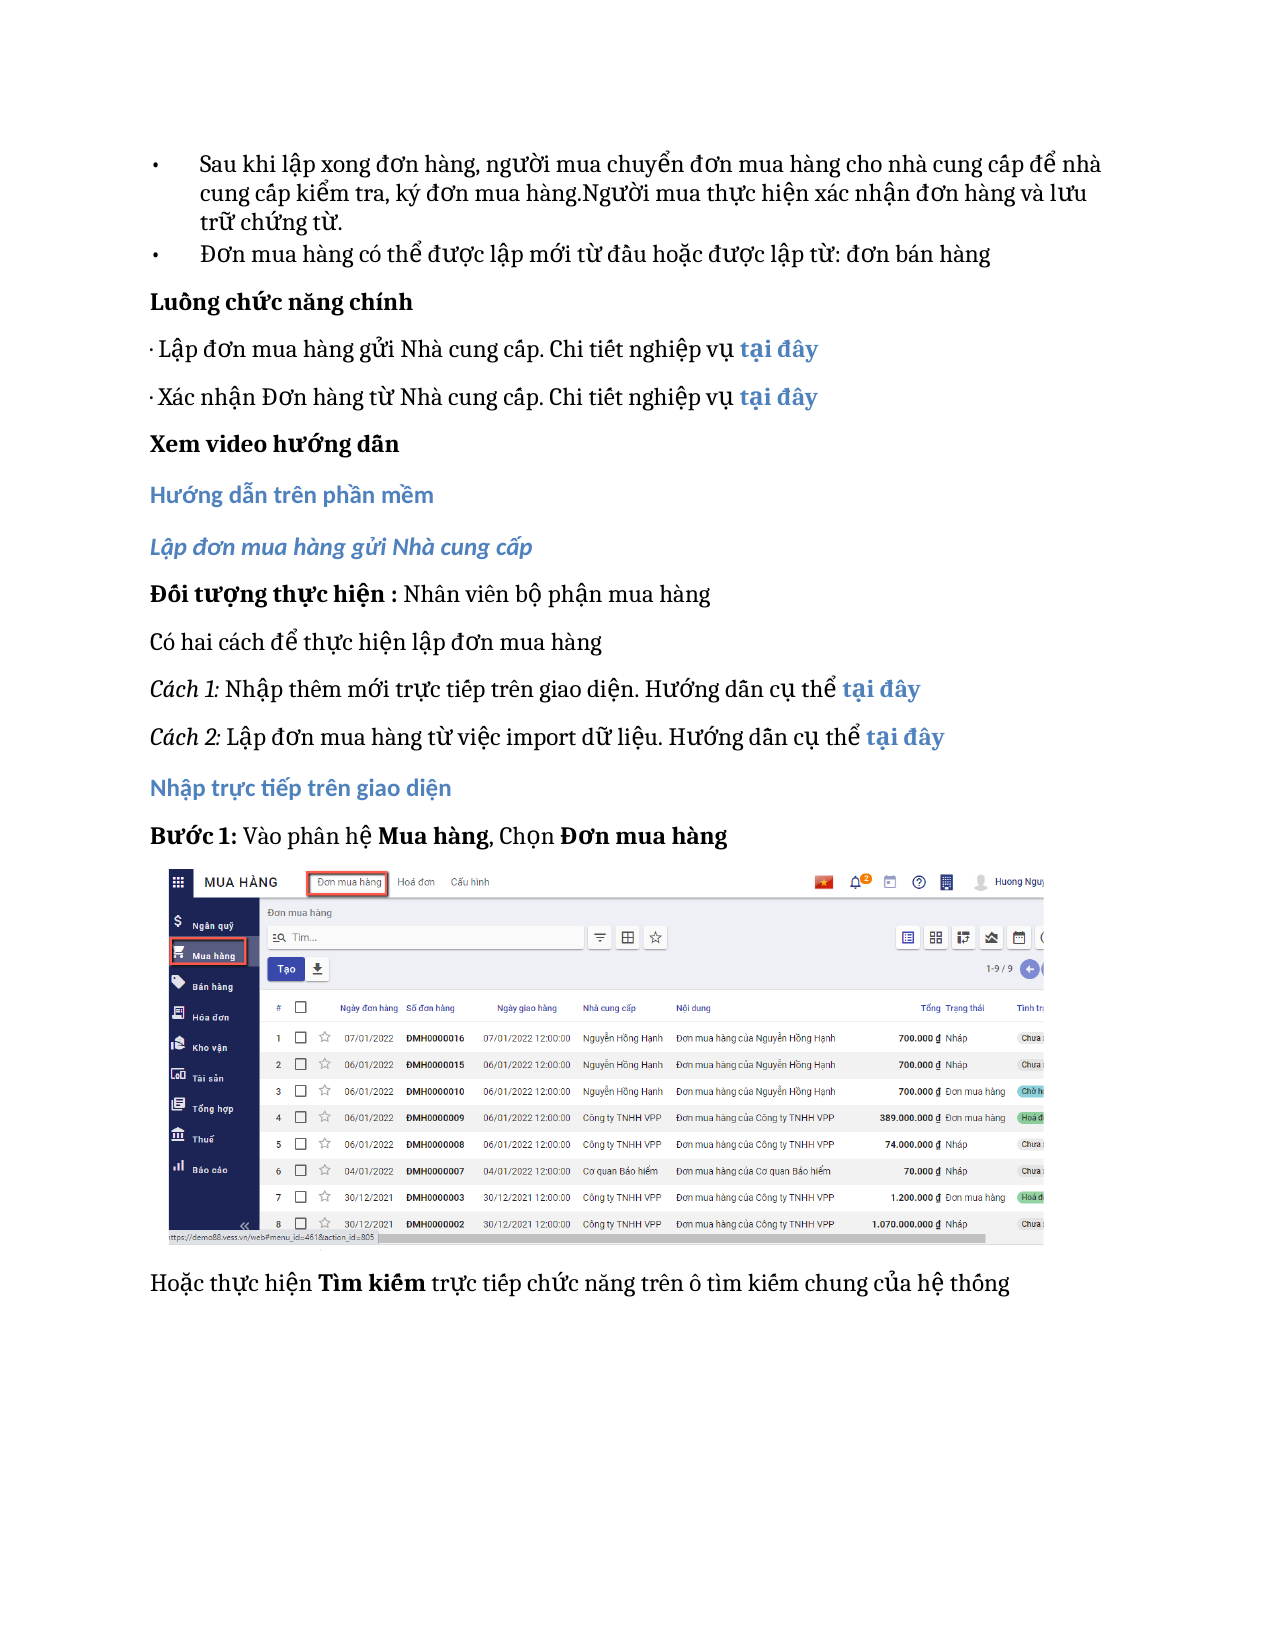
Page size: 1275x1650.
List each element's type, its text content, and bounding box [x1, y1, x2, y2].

text Đối tượng thực hiện : Nhân viên bộ phận mua hàng [150, 580, 1125, 609]
subtitle Nhập trực tiếp trên giao diện [150, 772, 1125, 803]
text Hoặc thực hiện Tìm kiếm trực tiếp chức năng trên ô tìm kiếm chung của hệ thống [150, 1269, 1125, 1298]
list Sau khi lập xong đơn hàng, người mua chuyển đơn mua hàng cho nhà cung cấp để nhà cung cấp kiểm tra, ký đơn mua hàng.Người mua thực hiện xác nhận đơn hàng và lưu trữ chứng từ. [150, 150, 1125, 236]
text · Lập đơn mua hàng gửi Nhà cung cấp. Chi tiết nghiệp vụ tại đây [150, 335, 1125, 364]
subtitle Hướng dẫn trên phần mềm [150, 479, 1125, 510]
text Luồng chức năng chính [150, 287, 1125, 316]
text Bước 1: Vào phân hệ Mua hàng, Chọn Đơn mua hàng [150, 822, 1125, 850]
list Đơn mua hàng có thể được lập mới từ đầu hoặc được lập từ: đơn bán hàng [150, 240, 1125, 269]
subtitle Lập đơn mua hàng gửi Nhà cung cấp [150, 531, 1125, 561]
text · Xác nhận Đơn hàng từ Nhà cung cấp. Chi tiết nghiệp vụ tại đây [150, 382, 1125, 411]
text Có hai cách để thực hiện lập đơn mua hàng [150, 628, 1125, 656]
picture [168, 869, 1044, 1251]
text Cách 2: Lập đơn mua hàng từ việc import dữ liệu. Hướng dẫn cụ thể tại đây [150, 723, 1125, 751]
text Xem video hướng dẫn [150, 430, 1125, 459]
text Cách 1: Nhập thêm mới trực tiếp trên giao diện. Hướng dẫn cụ thể tại đây [150, 675, 1125, 704]
